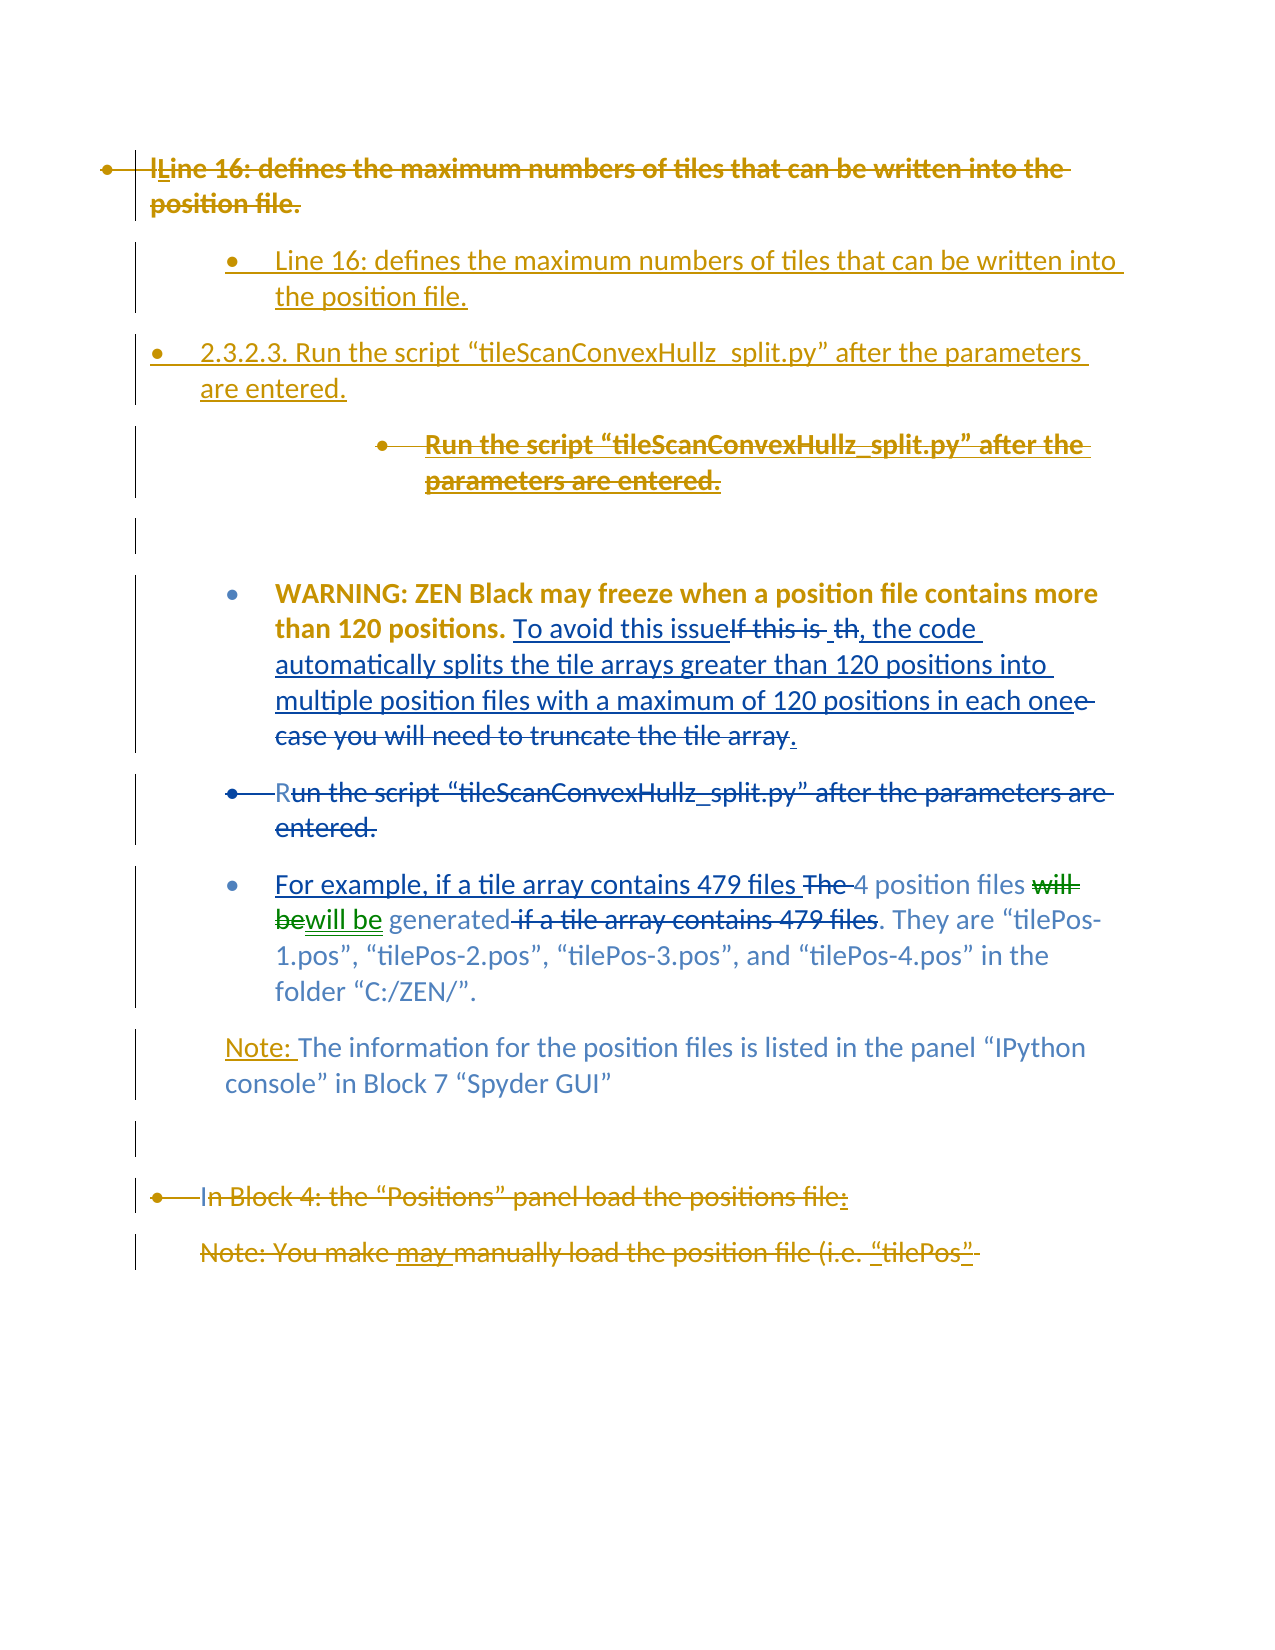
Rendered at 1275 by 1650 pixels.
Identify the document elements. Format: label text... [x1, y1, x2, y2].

subtitle 4 position files generated. They are “tilePos-1.pos”, “tilePos-2.pos”, “tilePos-3.pos”, and “tilePos-4.pos” in the folder “C:/ZEN/”. [225, 866, 1125, 1008]
subtitle The information for the position files is listed in the panel “IPython console” in Block 7 “Spyder GUI” [225, 1029, 1125, 1100]
subtitle WARNING: ZEN Black may freeze when a position file contains more than 120 positions. [225, 575, 1125, 753]
